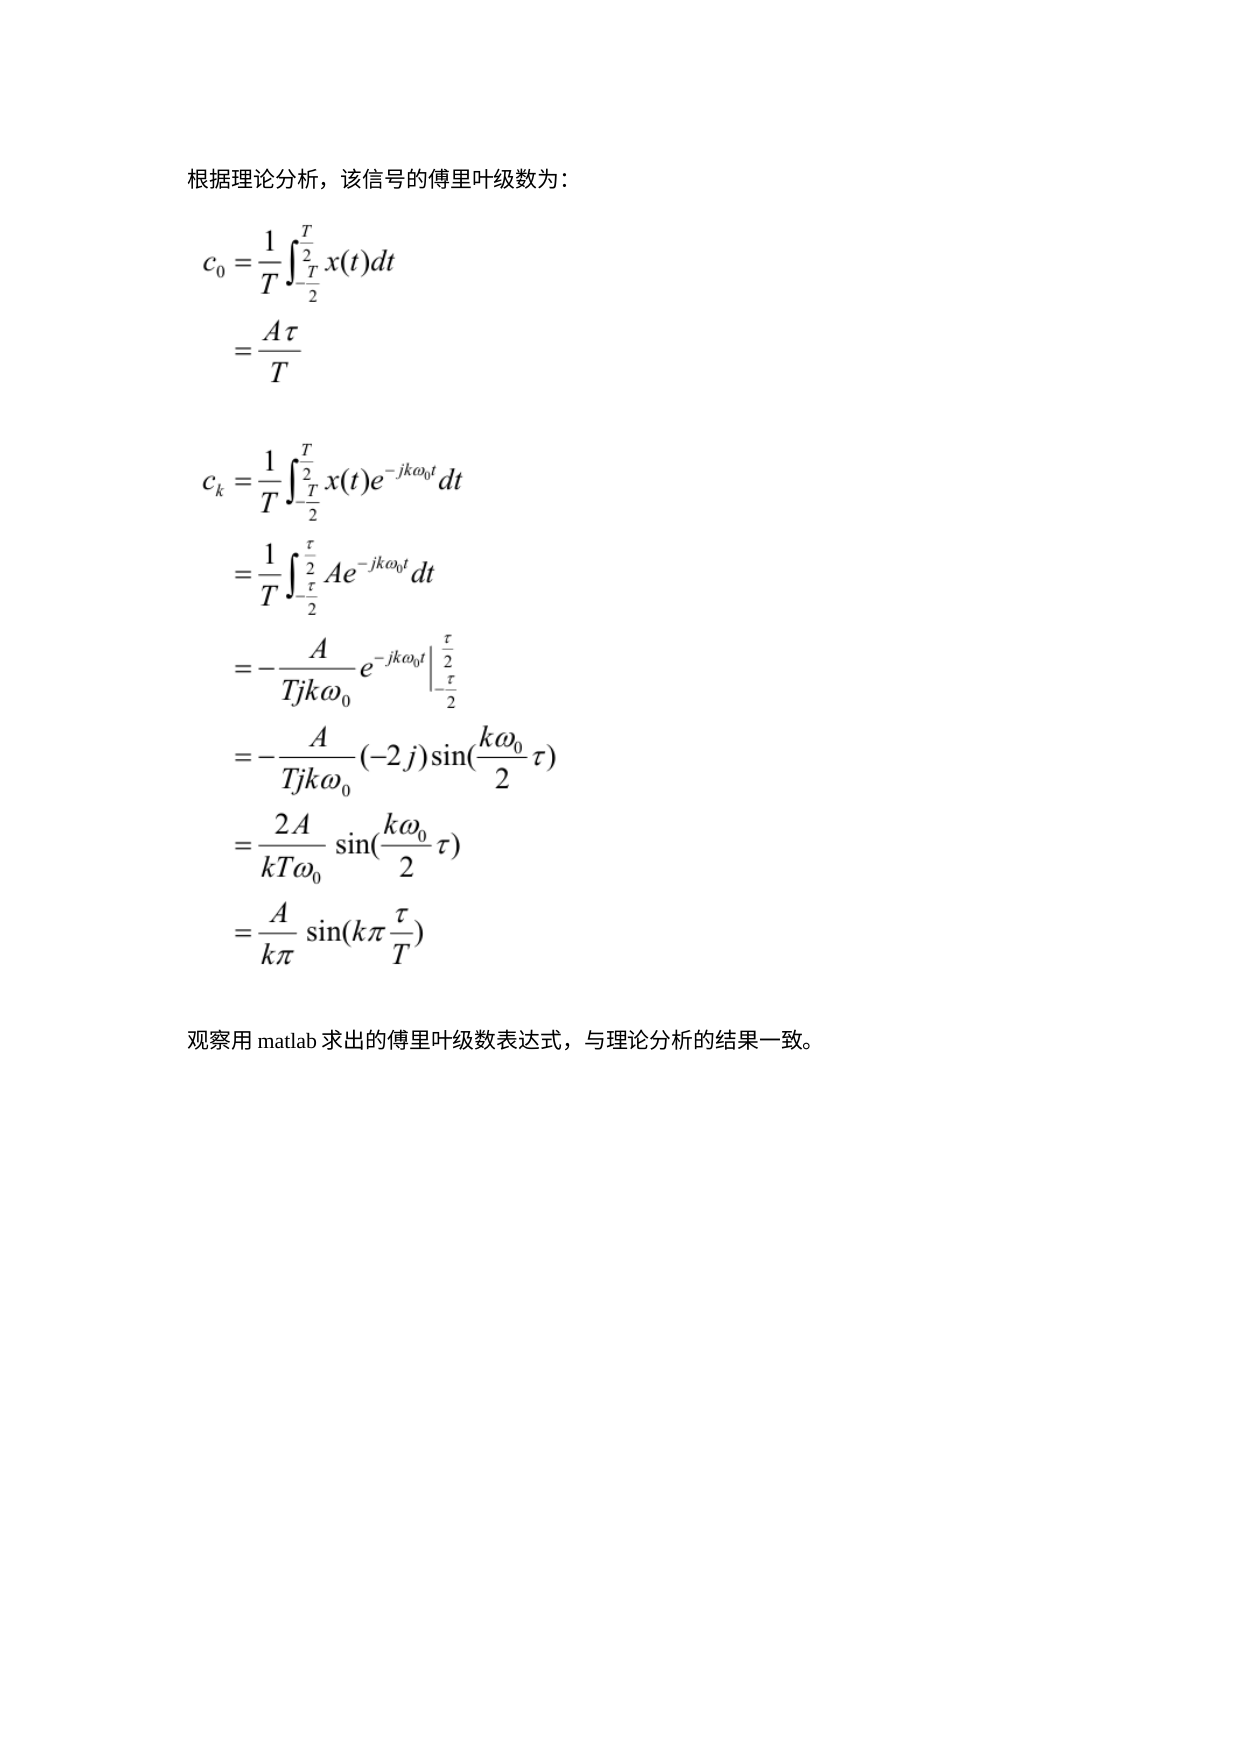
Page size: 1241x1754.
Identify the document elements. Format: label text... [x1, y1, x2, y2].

picture [165, 211, 593, 992]
text 根据理论分析，该信号的傅里叶级数为： [187, 162, 1053, 194]
